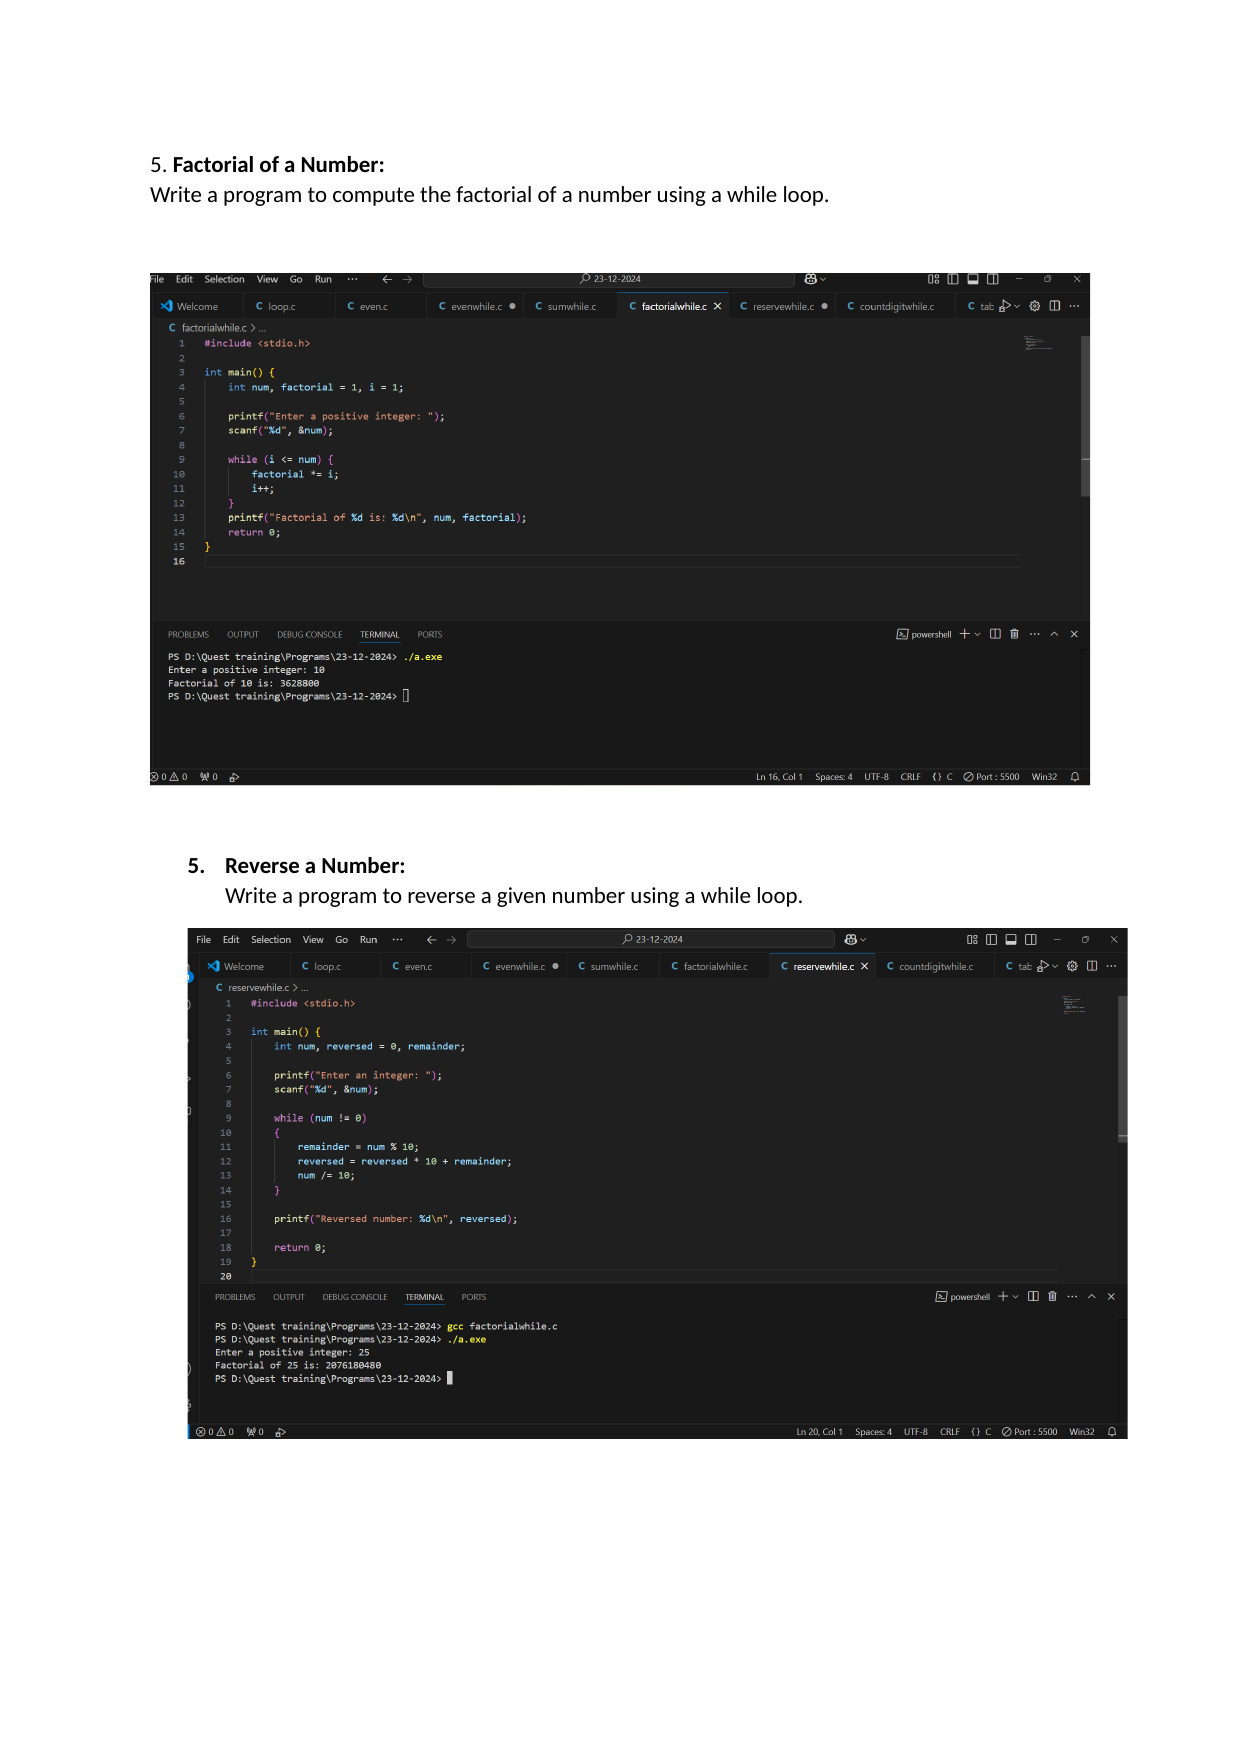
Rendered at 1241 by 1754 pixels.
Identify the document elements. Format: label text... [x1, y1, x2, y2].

text 5. Factorial of a Number: Write a program to compute the factorial of a number using a while loop. [150, 150, 1090, 208]
picture [150, 273, 1091, 786]
picture [187, 928, 1128, 1439]
list Reverse a Number: Write a program to reverse a given number using a while loop. [187, 851, 1090, 909]
